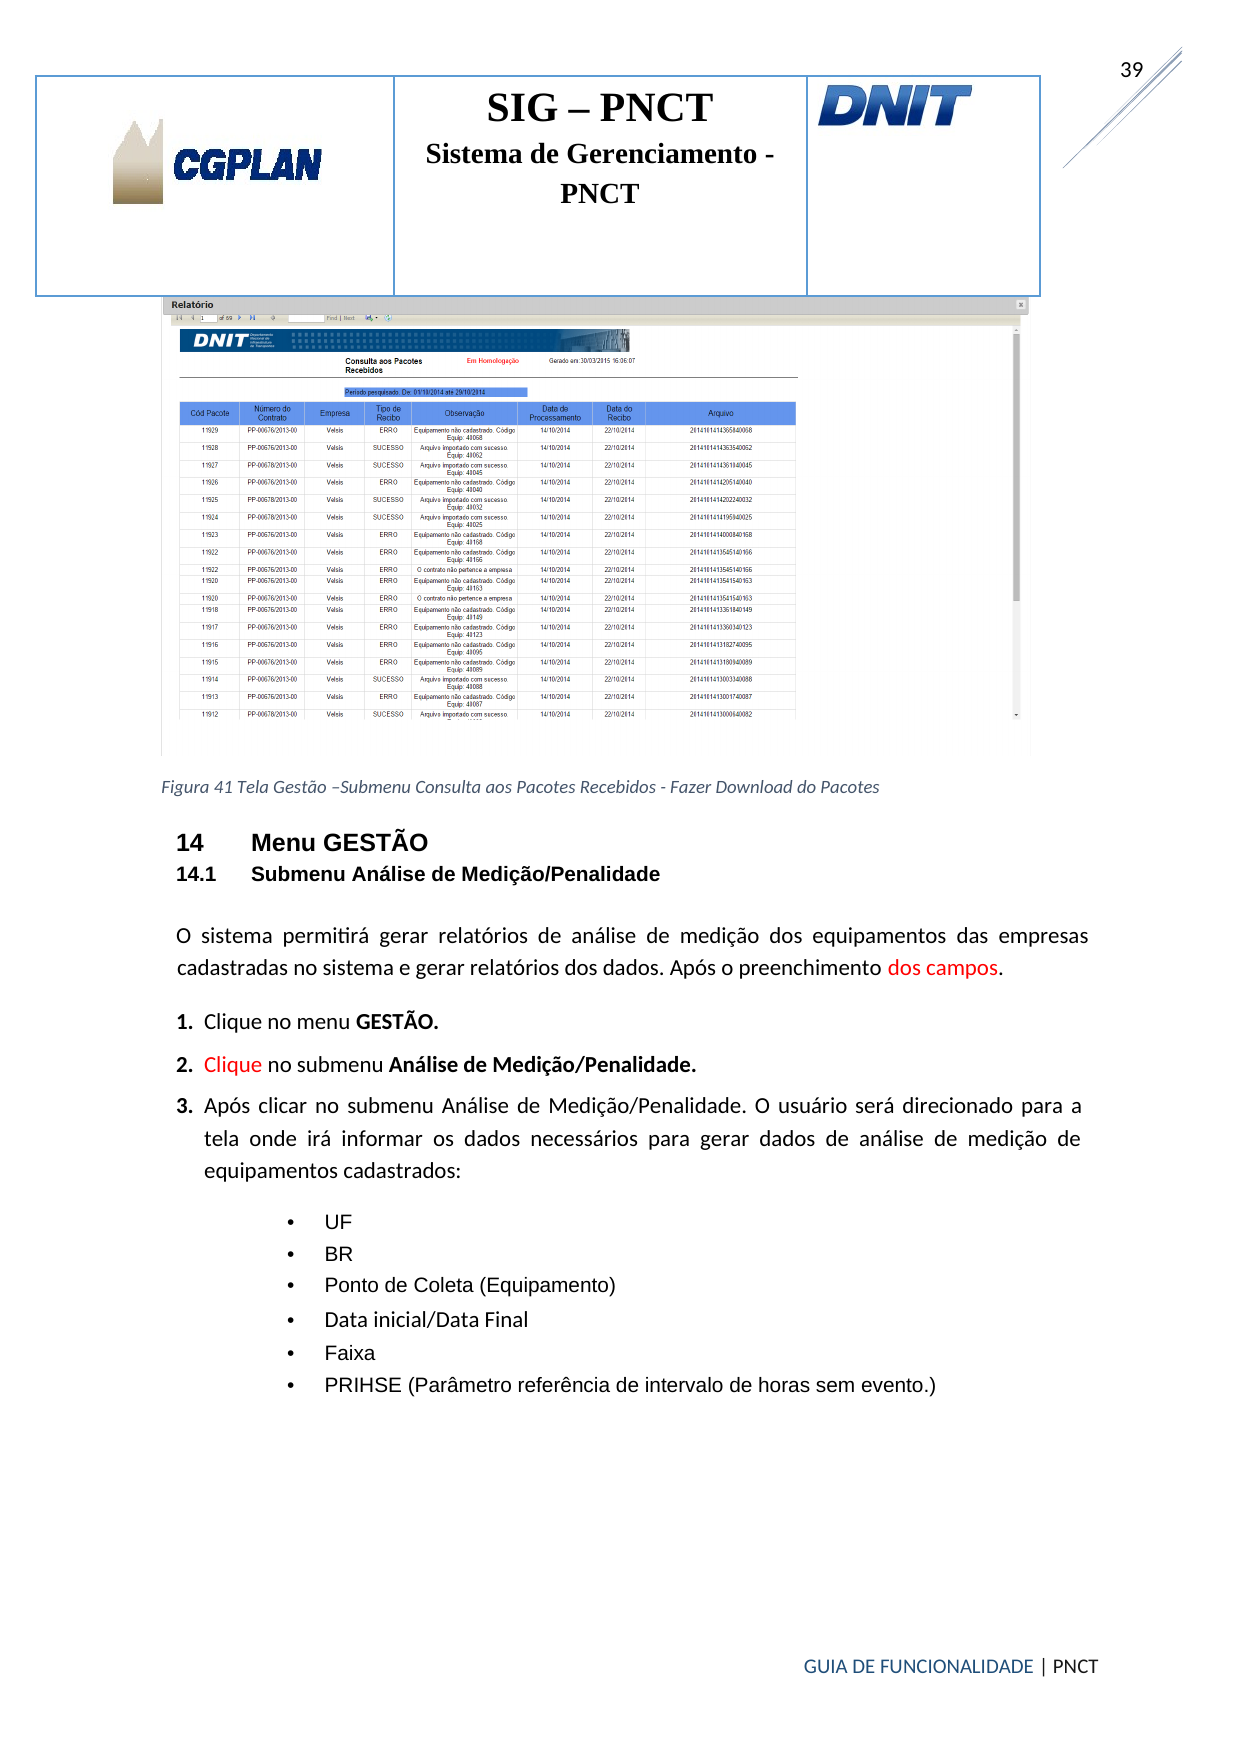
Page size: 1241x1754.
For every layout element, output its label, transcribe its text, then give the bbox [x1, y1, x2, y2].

list BR [287, 1241, 1100, 1265]
subtitle Menu GESTÃO [176, 828, 1100, 857]
list Ponto de Coleta (Equipamento) [287, 1273, 1100, 1297]
subtitle Submenu Análise de Medição/Penalidade [176, 861, 1100, 885]
picture [817, 77, 976, 136]
list PRIHSE (Parâmetro referência de intervalo de horas sem evento.) [287, 1373, 1100, 1397]
list Clique no submenu Análise de Medição/Penalidade. [176, 1050, 1083, 1078]
list Clique no menu GESTÃO. [176, 1007, 1083, 1036]
list Após clicar no submenu Análise de Medição/Penalidade. O usuário será direcionado para a tela onde irá informar os dados necessários para gerar dados de análise de medição de equipamentos cadastrados: [176, 1092, 1083, 1184]
list UF [287, 1210, 1100, 1234]
text Figura 41 Tela Gestão –Submenu Consulta aos Pacotes Recebidos - Fazer Download do Pacotes [161, 776, 1100, 798]
list Data inicial/Data Final [287, 1305, 1100, 1333]
picture [107, 110, 322, 214]
text O sistema permitirá gerar relatórios de análise de medição dos equipamentos das empresas cadastradas no sistema e gerar relatórios dos dados. Após o preenchimento dos campos. [176, 921, 1090, 981]
list Faixa [287, 1341, 1100, 1365]
picture [161, 297, 1030, 756]
